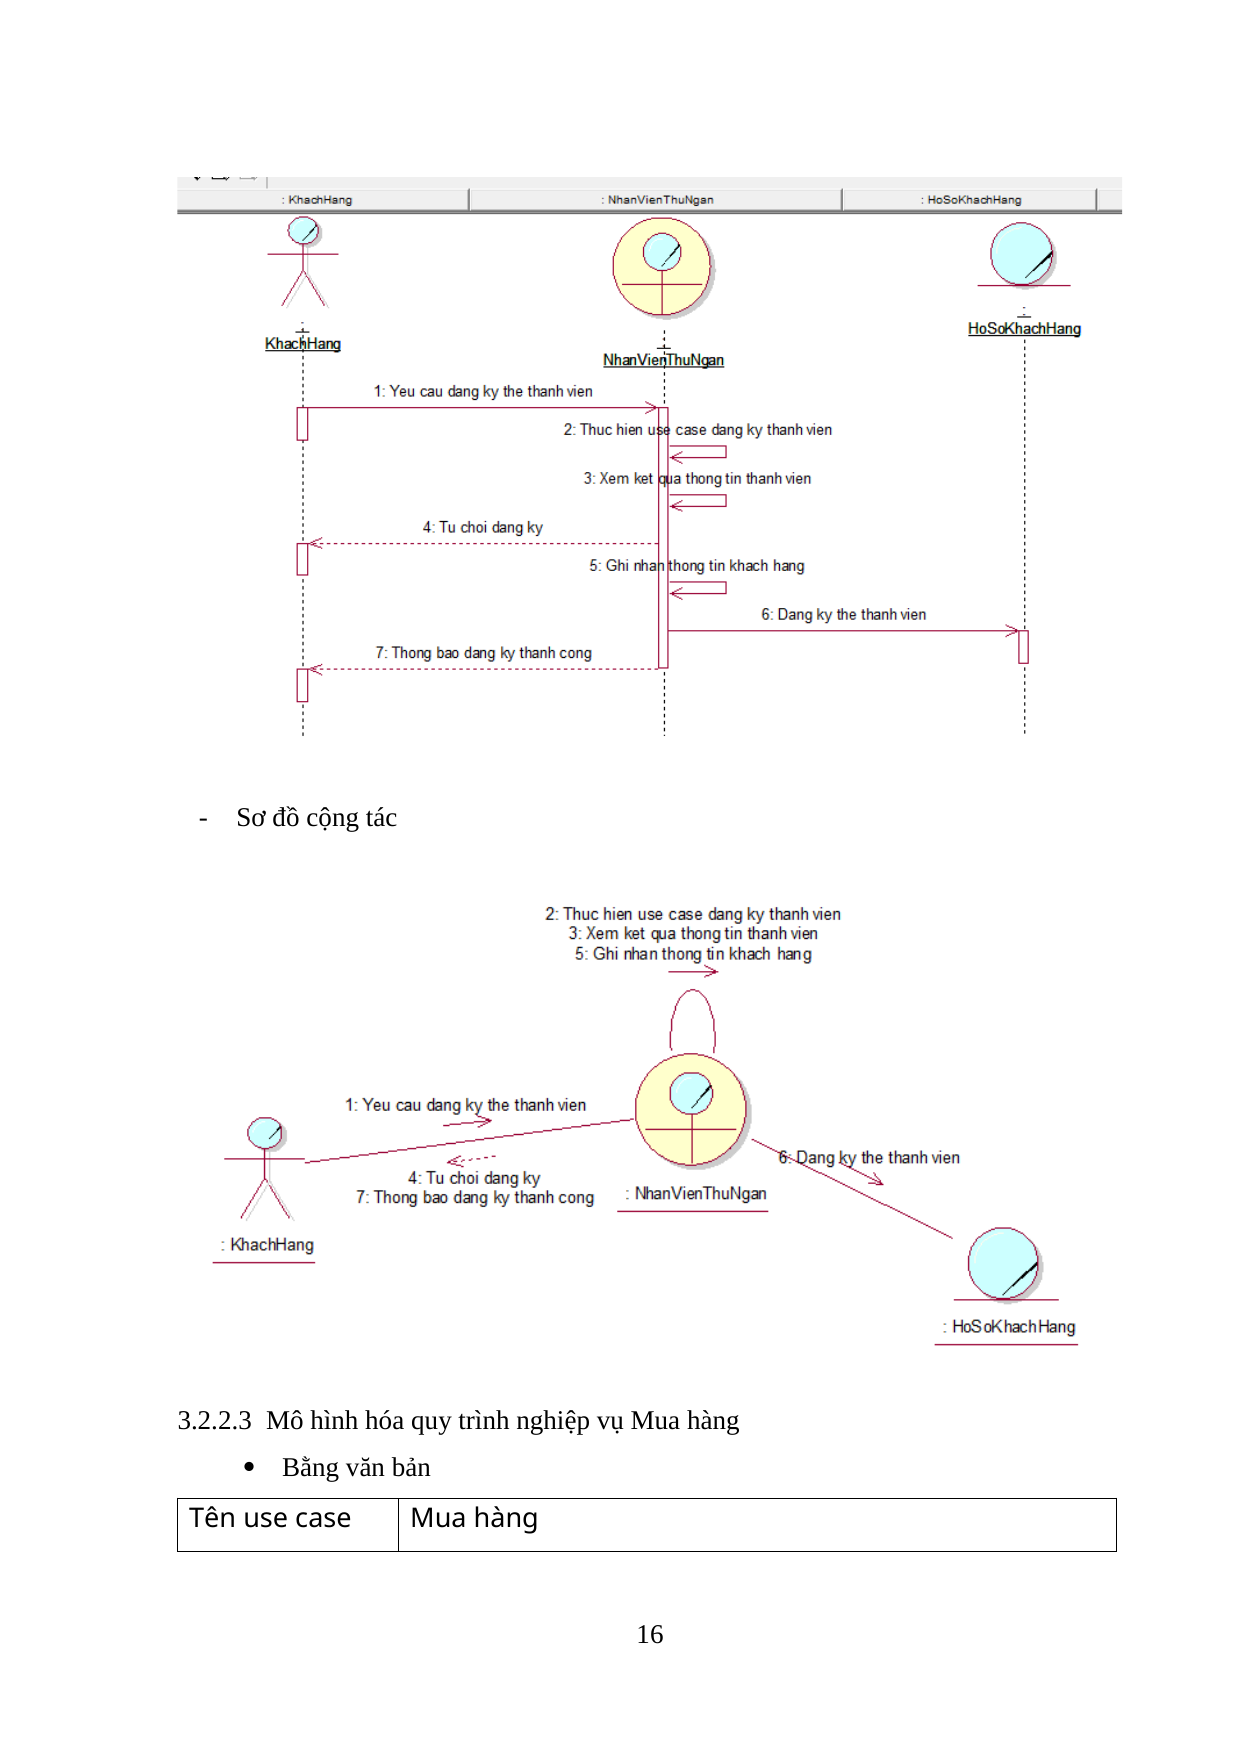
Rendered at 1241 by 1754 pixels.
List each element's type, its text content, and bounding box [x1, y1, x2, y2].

picture [177, 847, 1123, 1389]
table_header Mua hàng [399, 1499, 1116, 1551]
list Mô hình hóa quy trình nghiệp vụ Mua hàng [177, 1404, 1122, 1435]
picture [177, 177, 1123, 786]
table_header Tên use case [178, 1499, 398, 1551]
list Bằng văn bản [244, 1451, 1122, 1482]
list Sơ đồ cộng tác [199, 801, 1122, 832]
